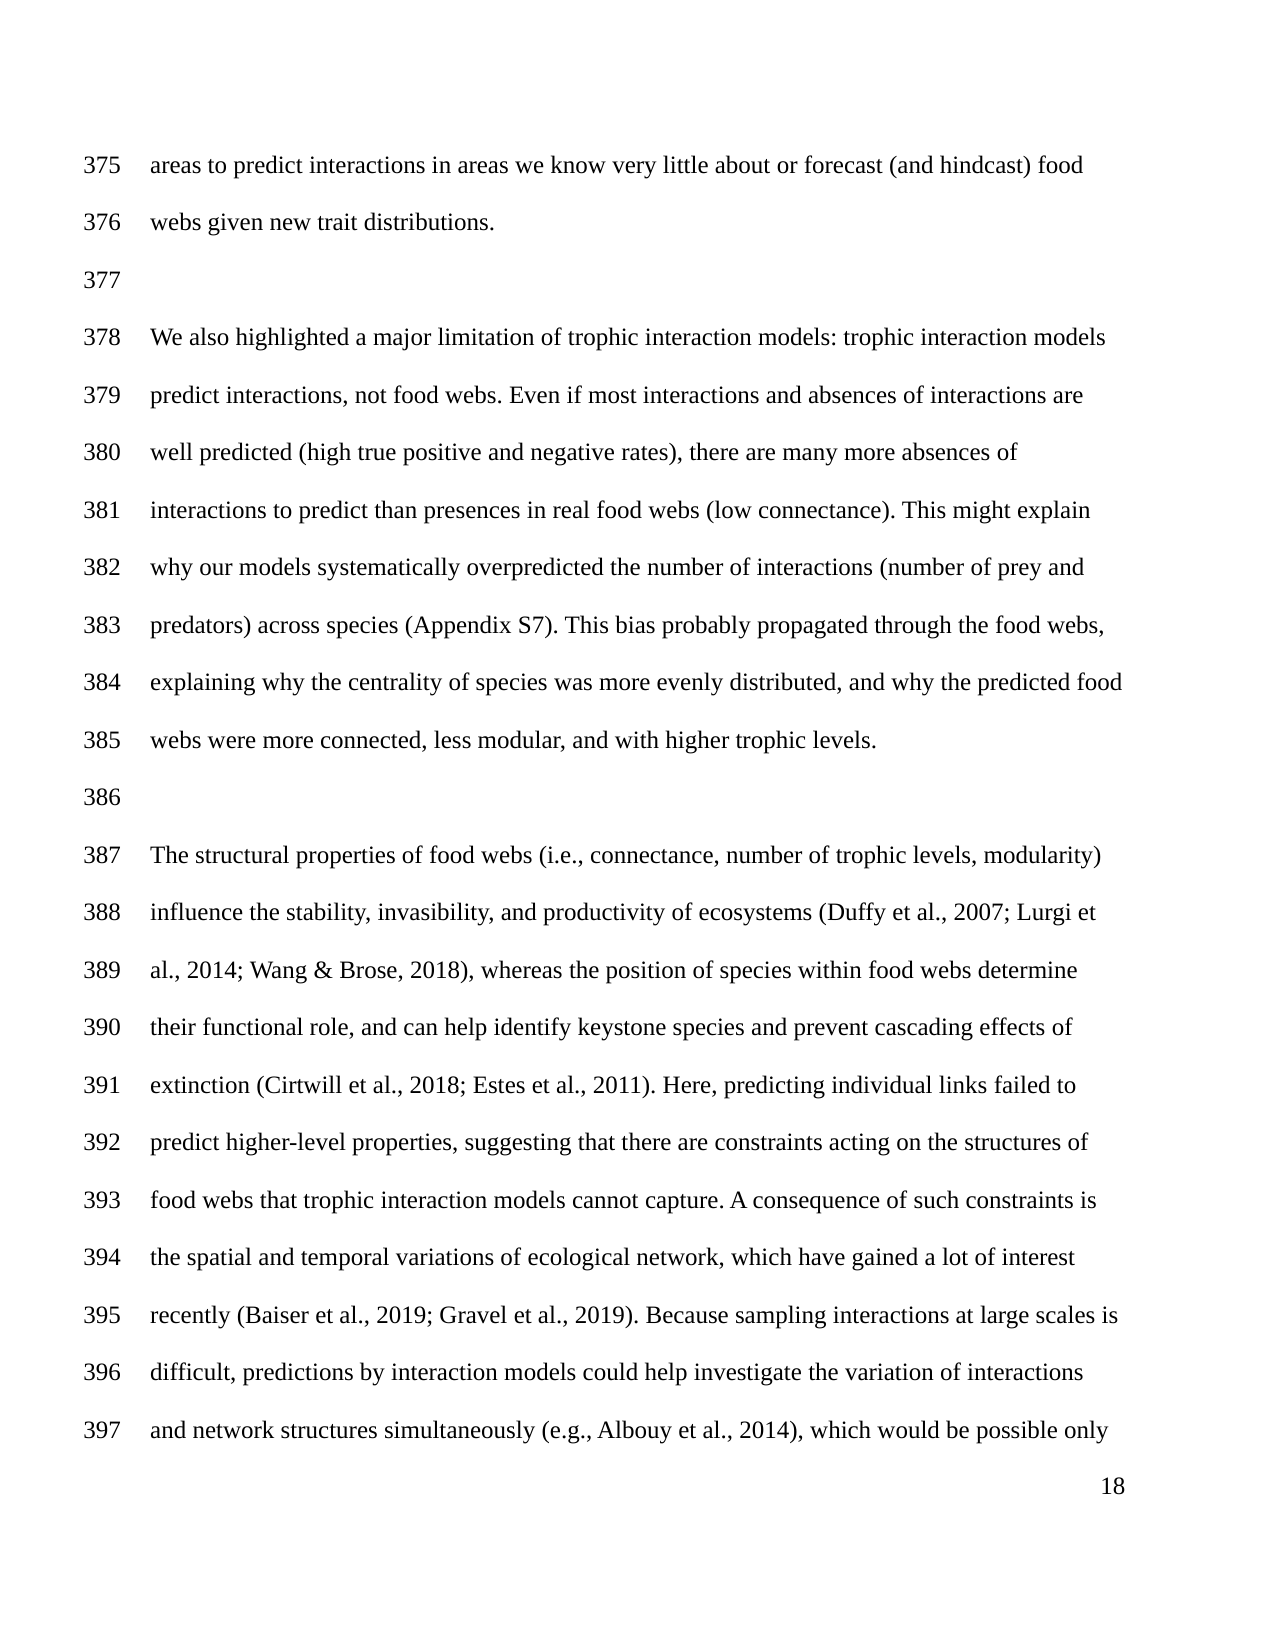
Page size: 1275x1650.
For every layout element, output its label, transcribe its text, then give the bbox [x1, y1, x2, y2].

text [150, 840, 1125, 1444]
text We also highlighted a major limitation of trophic interaction models: trophic interaction models predict interactions, not food webs. Even if most interactions and absences of interactions are well predicted (high true positive and negative rates), there are many more absences of interactions to predict than presences in real food webs (low connectance). This might explain why our models systematically overpredicted the number of interactions (number of prey and predators) across species (Appendix S7). This bias probably propagated through the food webs, explaining why the centrality of species was more evenly distributed, and why the predicted food webs were more connected, less modular, and with higher trophic levels. [150, 322, 1125, 754]
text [150, 150, 1125, 236]
